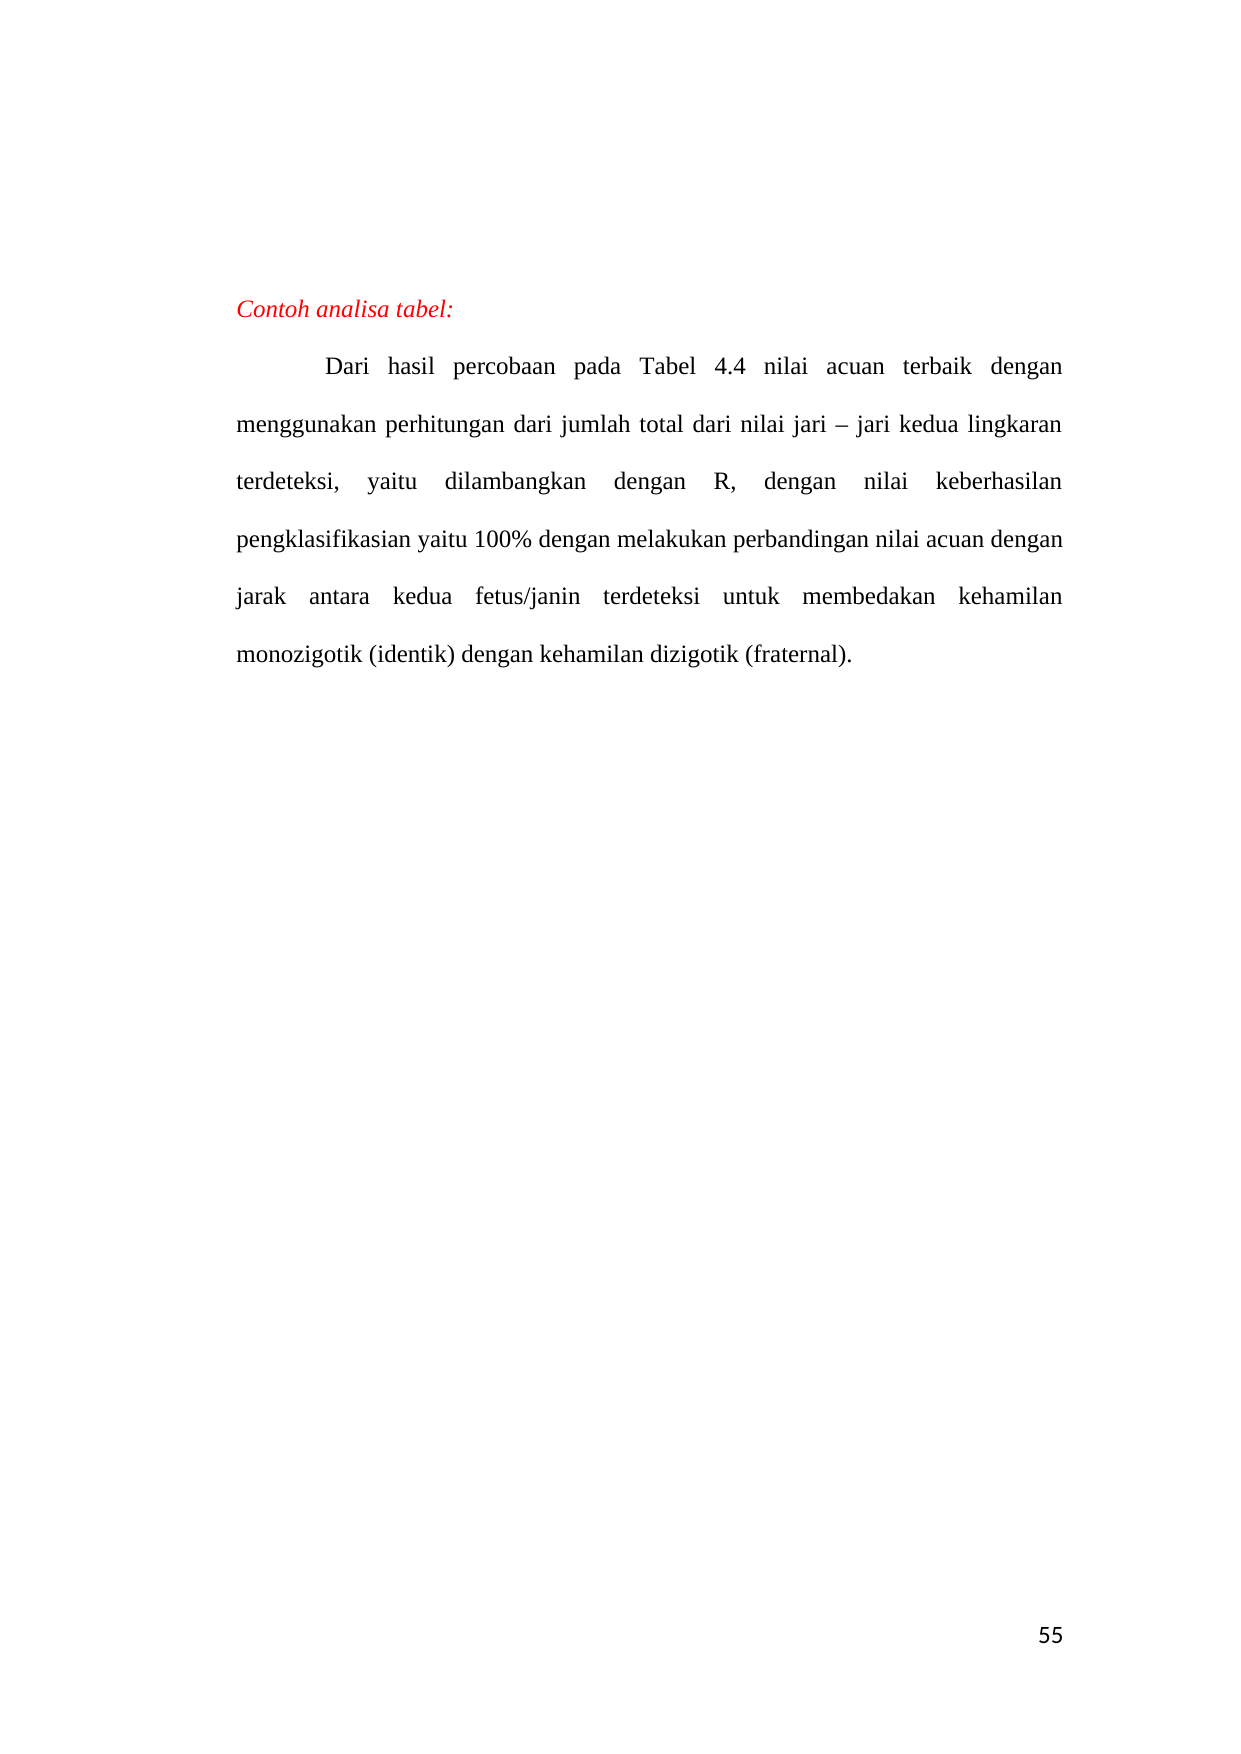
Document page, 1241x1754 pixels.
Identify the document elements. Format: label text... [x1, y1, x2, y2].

text Contoh analisa tabel: [236, 294, 1063, 322]
text Dari hasil percobaan pada Tabel 4.4 nilai acuan terbaik dengan menggunakan perhitungan dari jumlah total dari nilai jari – jari kedua lingkaran terdeteksi, yaitu dilambangkan dengan R, dengan nilai keberhasilan pengklasifikasian yaitu 100% dengan melakukan perbandingan nilai acuan dengan jarak antara kedua fetus/janin terdeteksi untuk membedakan kehamilan monozigotik (identik) dengan kehamilan dizigotik (fraternal). [236, 351, 1063, 667]
